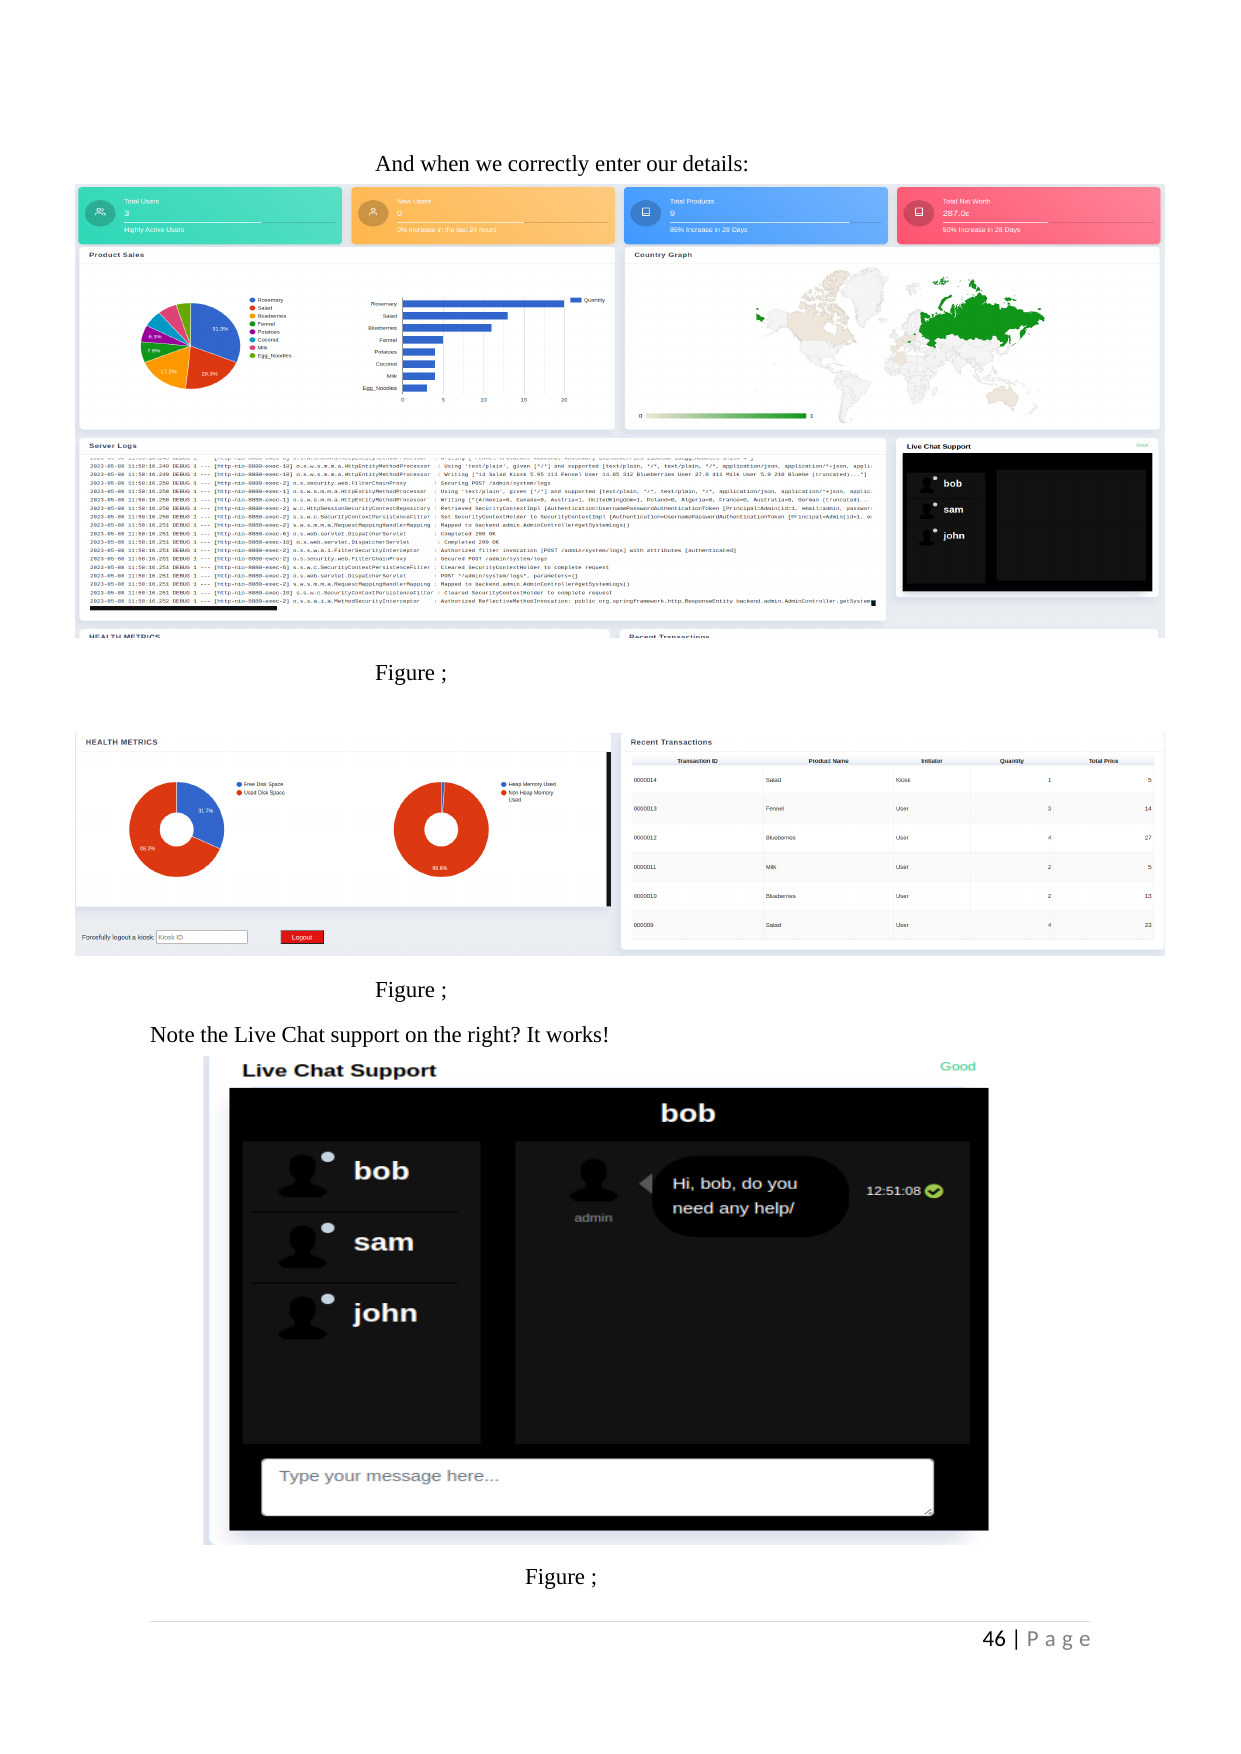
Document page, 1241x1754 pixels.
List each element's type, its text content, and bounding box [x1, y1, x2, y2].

text Figure ; [150, 1563, 1090, 1589]
text And when we correctly enter our details: [150, 150, 1090, 176]
text Figure ; [150, 956, 1090, 1003]
picture [203, 1056, 1002, 1545]
picture [75, 184, 1166, 638]
picture [75, 733, 1166, 956]
text Note the Live Chat support on the right? It works! [150, 1022, 1090, 1048]
text Figure ; [150, 638, 1090, 685]
